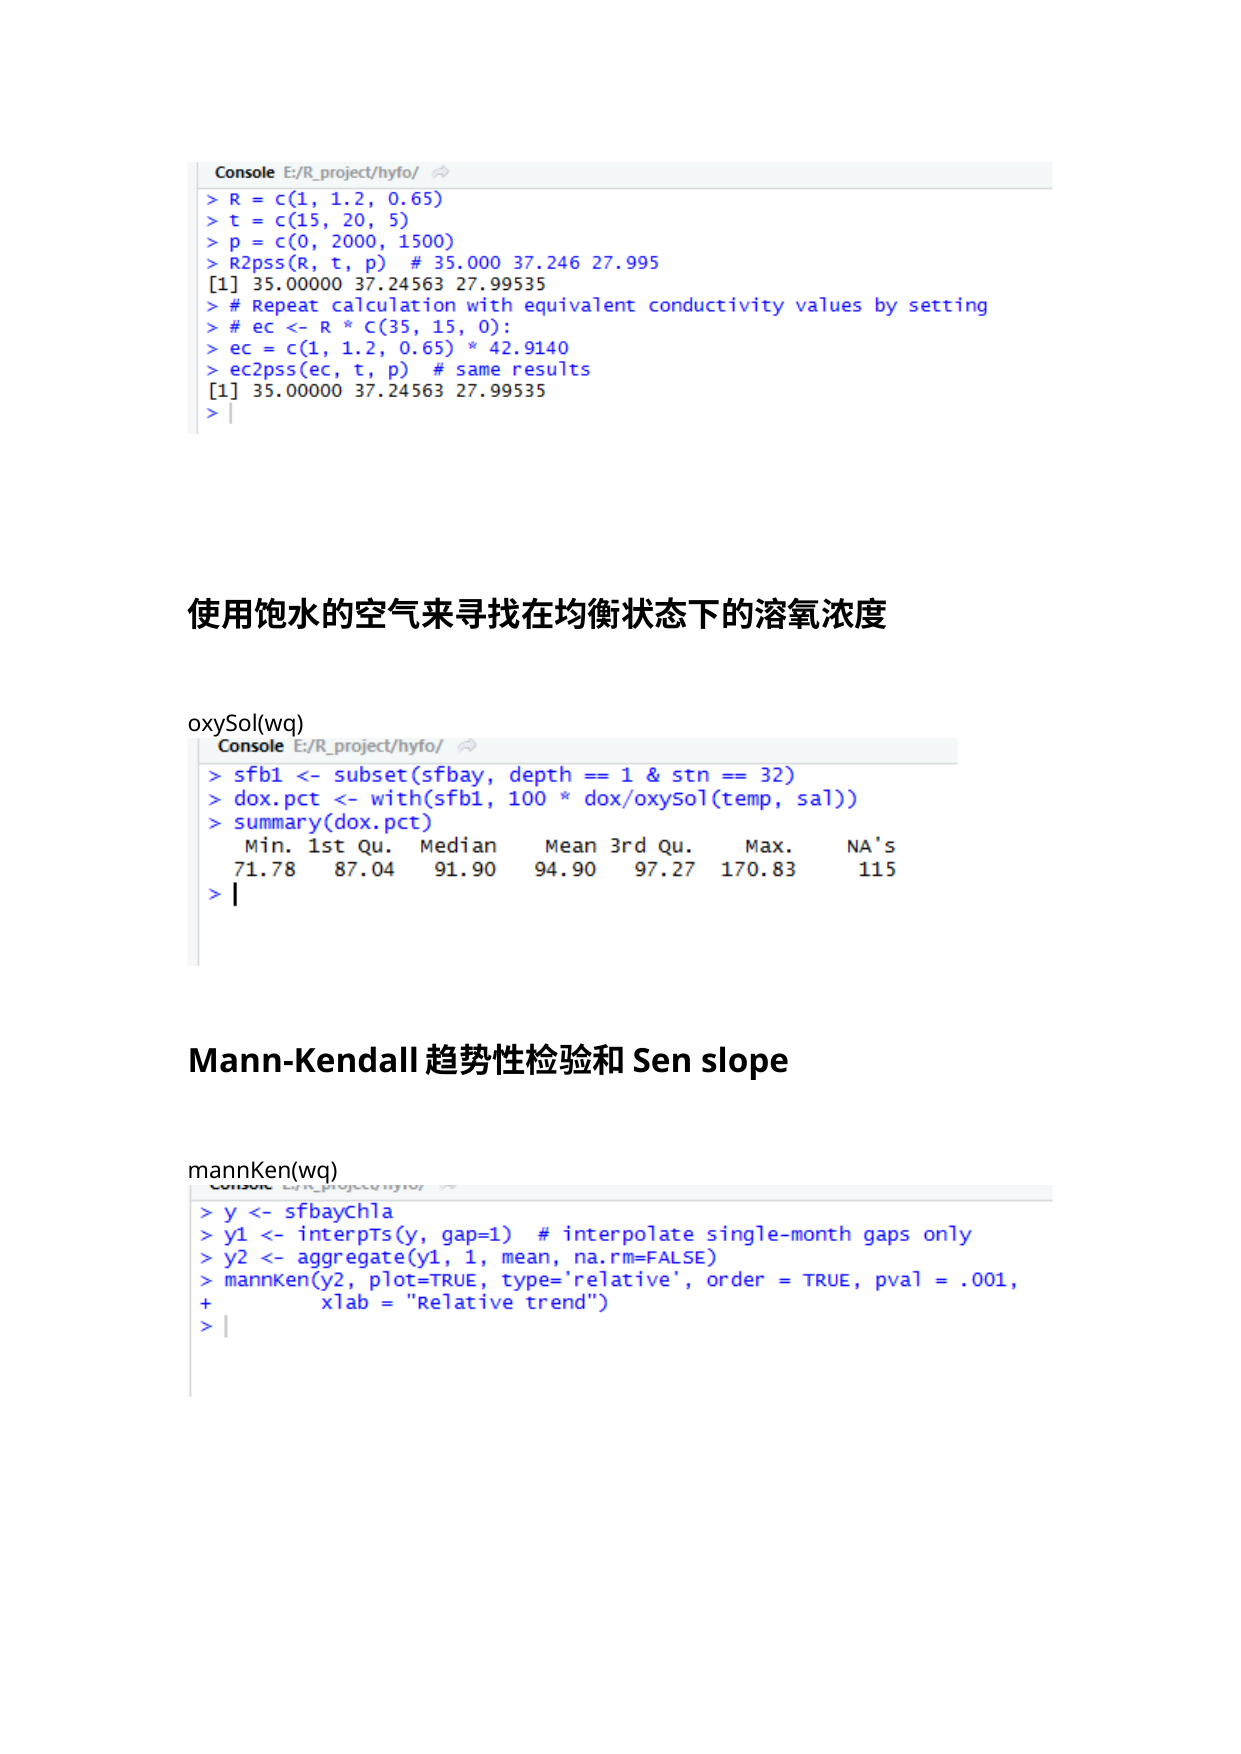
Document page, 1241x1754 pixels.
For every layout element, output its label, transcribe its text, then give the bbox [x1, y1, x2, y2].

subtitle Mann-Kendall趋势性检验和Sen slope [187, 1026, 1053, 1091]
picture [187, 738, 958, 966]
picture [187, 162, 1053, 434]
text oxySol(wq) [187, 706, 1053, 739]
picture [187, 1185, 1053, 1397]
subtitle 使用饱水的空气来寻找在均衡状态下的溶氧浓度 [187, 579, 1053, 644]
text mannKen(wq) [187, 1153, 1053, 1185]
